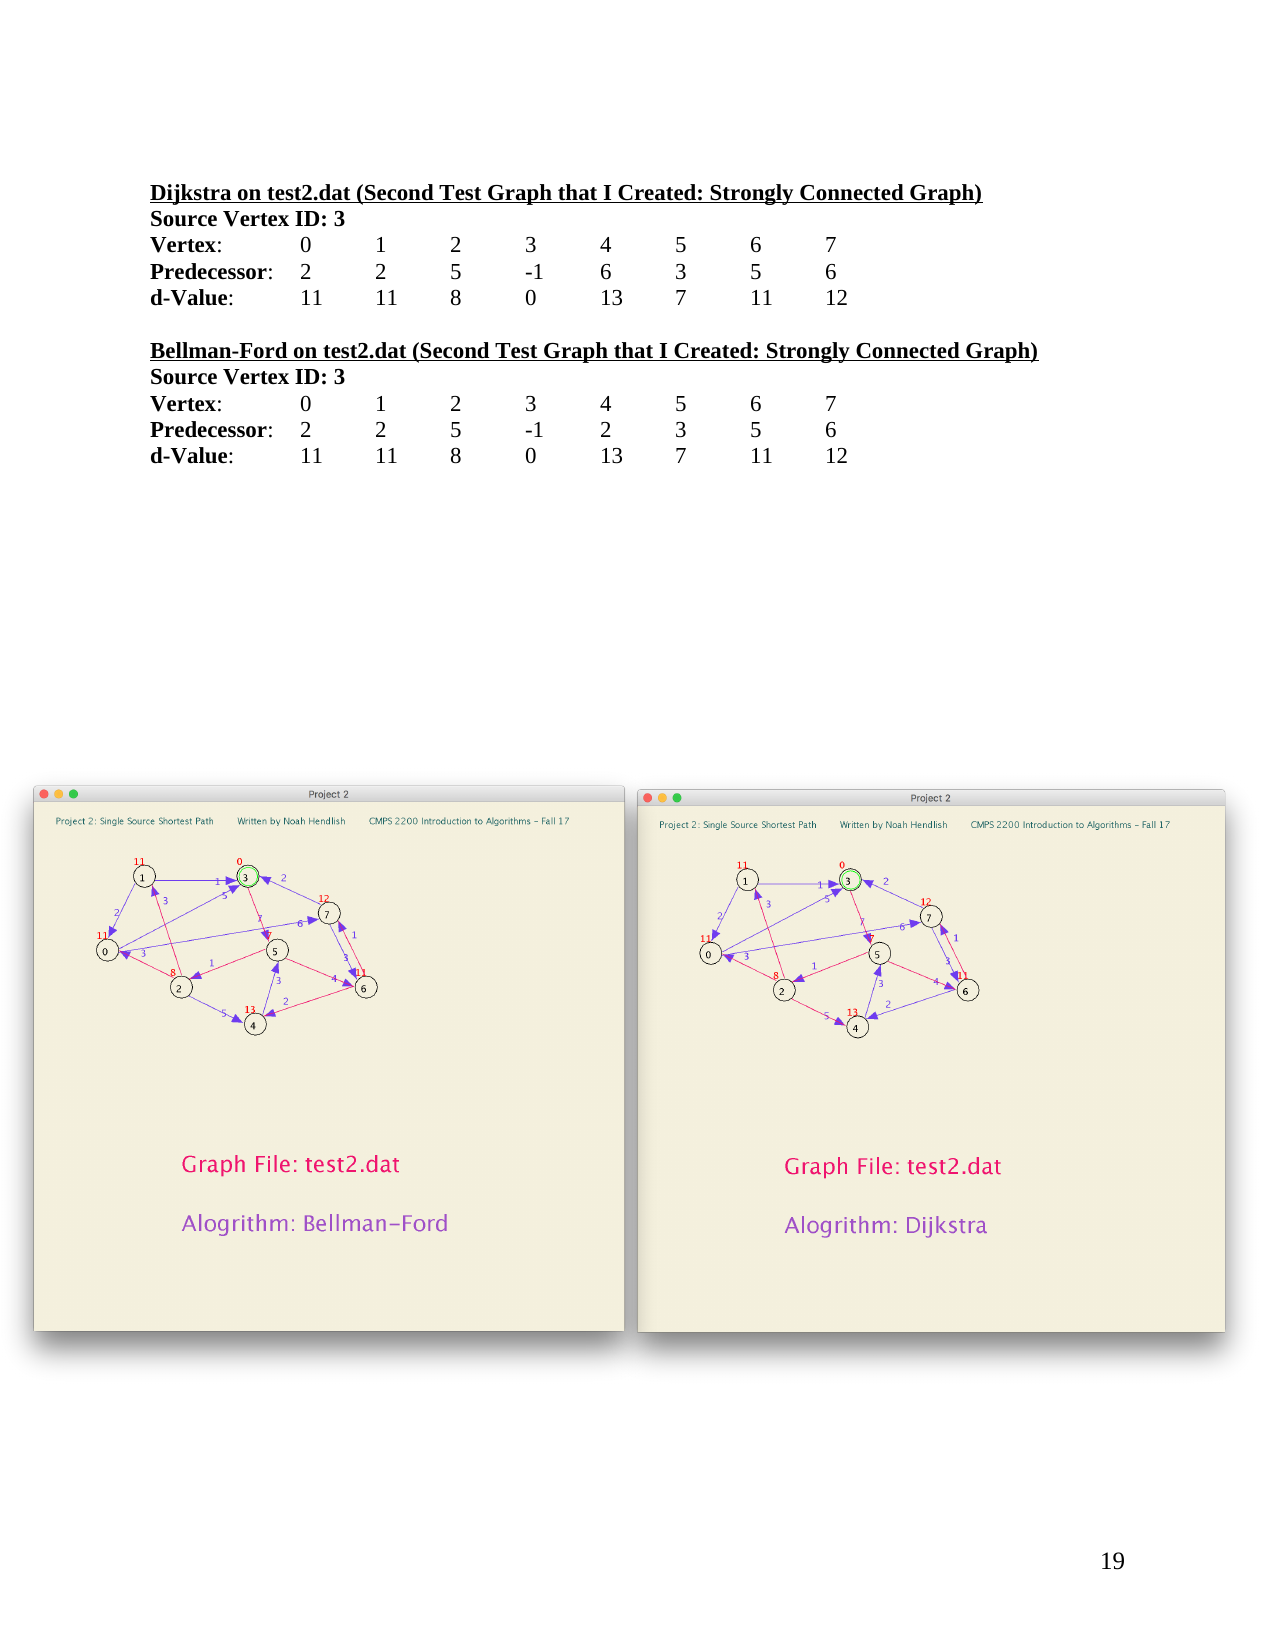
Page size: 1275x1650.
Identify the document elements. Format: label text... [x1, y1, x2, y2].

text Source Vertex ID: 3 [150, 363, 1125, 389]
text Predecessor: 2 2 5 -1 6 3 5 6 [150, 258, 1125, 284]
text Vertex: 0 1 2 3 4 5 6 7 [150, 389, 1125, 416]
text Vertex: 0 1 2 3 4 5 6 7 [150, 231, 1125, 258]
text d-Value: 11 11 8 0 13 7 11 12 [150, 284, 1125, 311]
text Predecessor: 2 2 5 -1 2 3 5 6 [150, 416, 1125, 442]
text d-Value: 11 11 8 0 13 7 11 12 [150, 442, 1125, 469]
text Source Vertex ID: 3 [150, 205, 1125, 231]
text Dijkstra on test2.dat (Second Test Graph that I Created: Strongly Connected Graph) [150, 179, 1125, 205]
picture [0, 762, 1266, 1391]
text Bellman-Ford on test2.dat (Second Test Graph that I Created: Strongly Connected Graph) [150, 337, 1125, 363]
